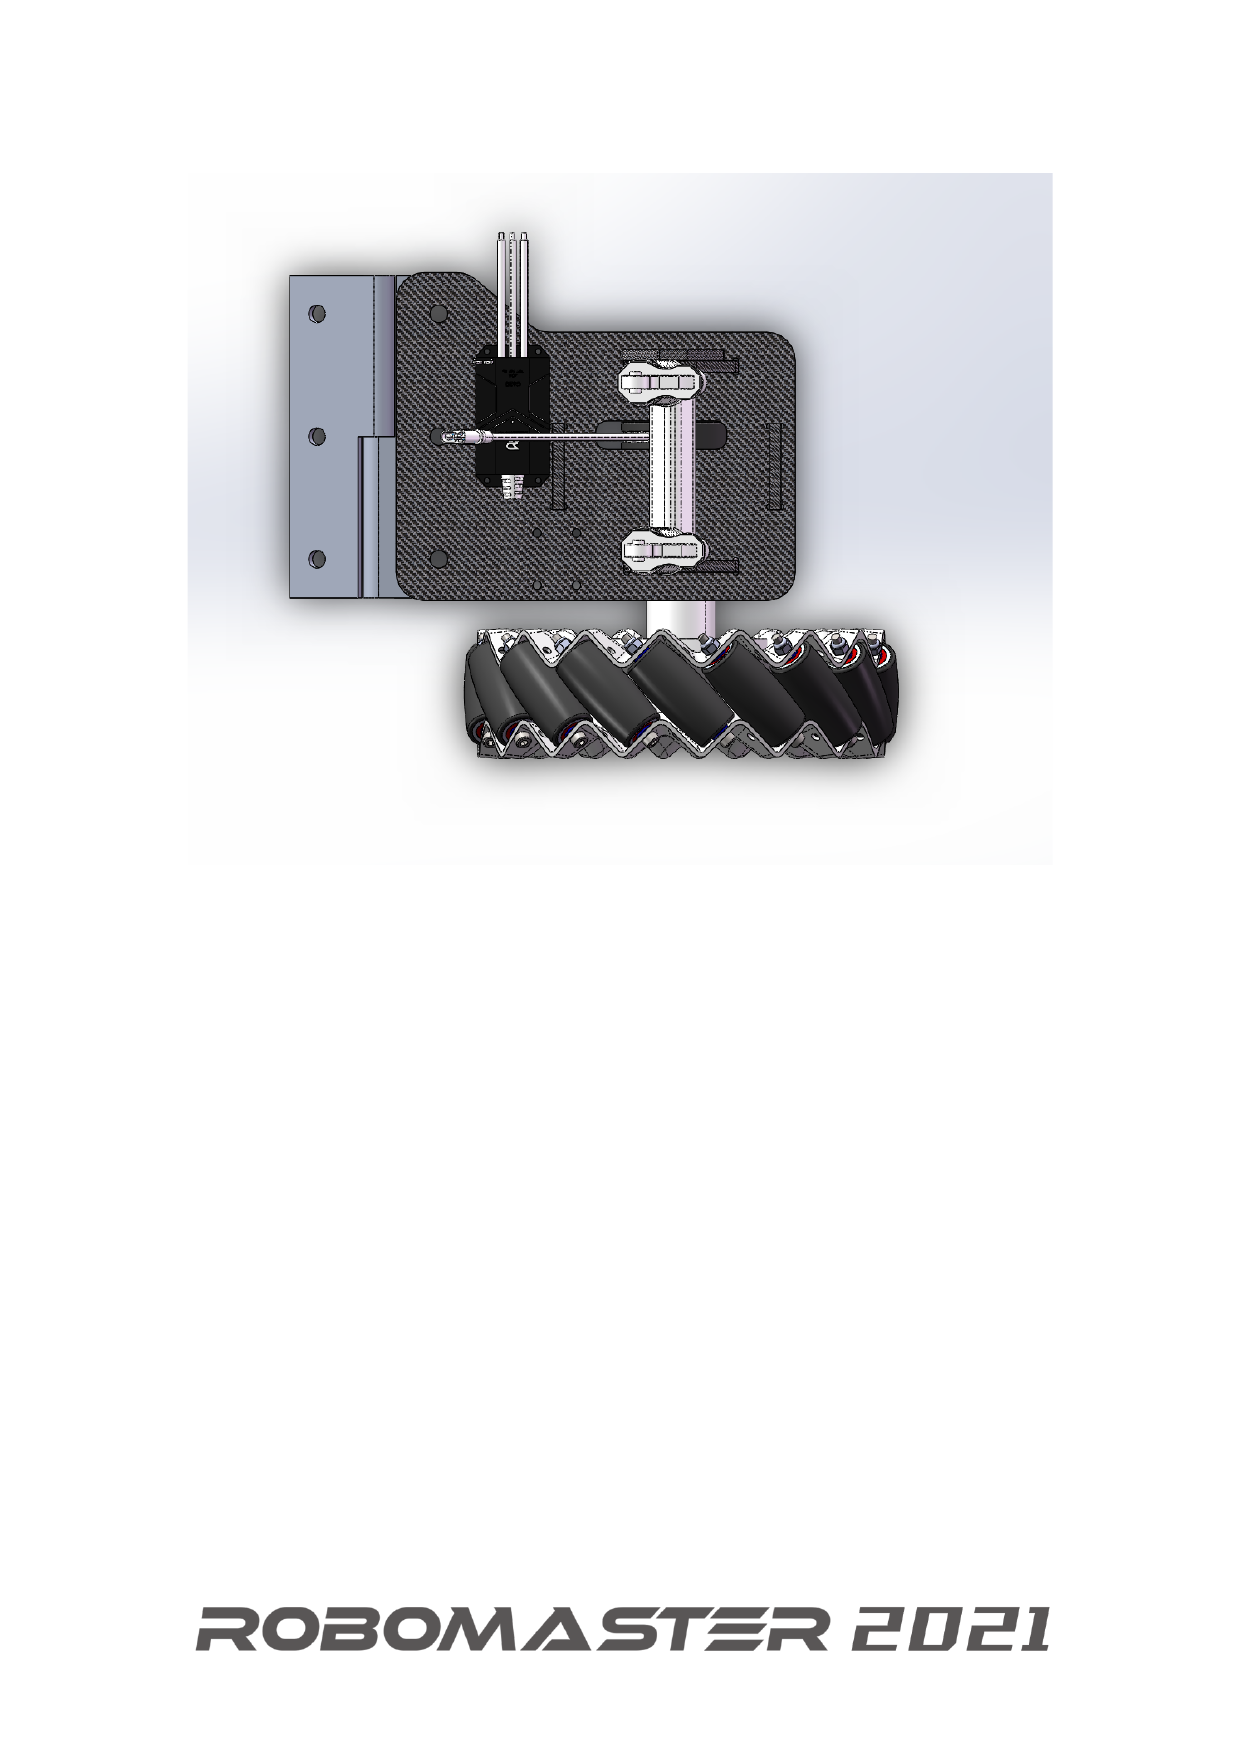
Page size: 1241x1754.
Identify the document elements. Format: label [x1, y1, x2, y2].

picture [187, 1606, 1053, 1651]
picture [187, 173, 1053, 865]
